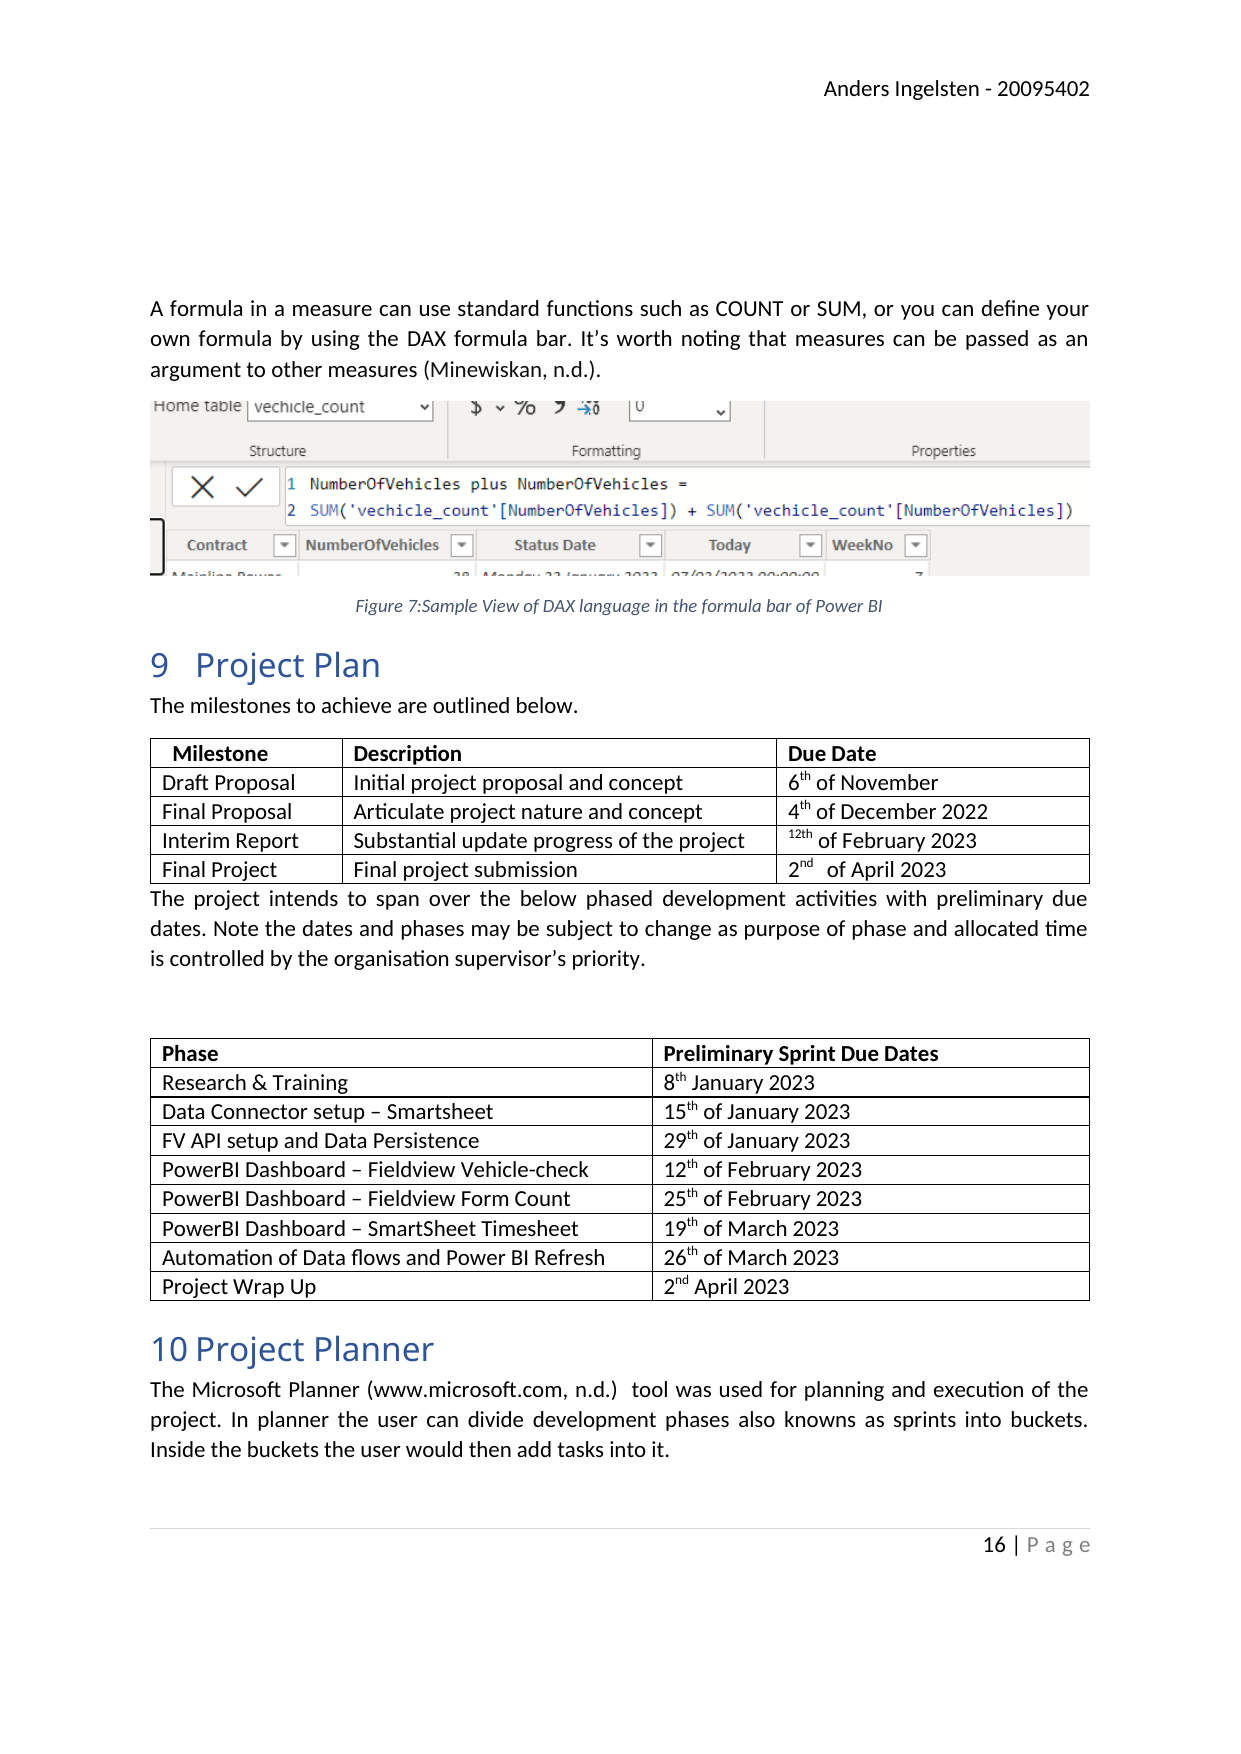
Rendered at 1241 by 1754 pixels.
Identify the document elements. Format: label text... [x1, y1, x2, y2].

table_cell PowerBI Dashboard – Fieldview Form Count [151, 1185, 652, 1213]
table_cell 26th of March 2023 [653, 1243, 1089, 1271]
text A formula in a measure can use standard functions such as COUNT or SUM, or you can define your own formula by using the DAX formula bar. It’s worth noting that measures can be passed as an argument to other measures (Minewiskan, n.d.). [150, 294, 1090, 383]
table_cell 2nd April 2023 [653, 1272, 1089, 1300]
table_cell Project Wrap Up [151, 1272, 652, 1300]
table_header Milestone [151, 739, 342, 767]
table_cell Articulate project nature and concept [343, 797, 776, 825]
table_cell 12th of February 2023 [653, 1156, 1089, 1183]
table_cell Automation of Data flows and Power BI Refresh [151, 1243, 652, 1271]
picture [150, 401, 1091, 576]
text The milestones to achieve are outlined below. [150, 691, 1090, 719]
text The project intends to span over the below phased development activities with preliminary due dates. Note the dates and phases may be subject to change as purpose of phase and allocated time is controlled by the organisation supervisor’s priority. [150, 884, 1090, 972]
table_cell PowerBI Dashboard – Fieldview Vehicle-check [151, 1156, 652, 1183]
table_cell 4th of December 2022 [777, 797, 1089, 825]
table_cell Final Project [151, 855, 342, 883]
table_cell 12th of February 2023 [777, 826, 1089, 854]
table_cell 29th of January 2023 [653, 1126, 1089, 1154]
table_cell Research & Training [151, 1068, 652, 1096]
table_header Description [343, 739, 776, 767]
table_cell FV API setup and Data Persistence [151, 1126, 652, 1154]
subtitle Project Planner [150, 1326, 1090, 1371]
table_cell Interim Report [151, 826, 342, 854]
table_cell Final project submission [343, 855, 776, 883]
table_header Preliminary Sprint Due Dates [653, 1039, 1089, 1067]
table_cell Data Connector setup – Smartsheet [151, 1098, 652, 1125]
table_cell PowerBI Dashboard – SmartSheet Timesheet [151, 1214, 652, 1242]
table_cell 15th of January 2023 [653, 1098, 1089, 1125]
table_cell 19th of March 2023 [653, 1214, 1089, 1242]
table_cell Draft Proposal [151, 768, 342, 796]
subtitle Project Plan [150, 642, 1090, 687]
table_cell Substantial update progress of the project [343, 826, 776, 854]
table_cell 8th January 2023 [653, 1068, 1089, 1096]
table_cell Final Proposal [151, 797, 342, 825]
text The Microsoft Planner (www.microsoft.com, n.d.) tool was used for planning and execution of the project. In planner the user can divide development phases also knowns as sprints into buckets. Inside the buckets the user would then add tasks into it. [150, 1375, 1090, 1463]
table_cell 2nd of April 2023 [777, 855, 1089, 883]
table_cell 6th of November [777, 768, 1089, 796]
table_cell Initial project proposal and concept [343, 768, 776, 796]
table_header Phase [151, 1039, 652, 1067]
table_header Due Date [777, 739, 1089, 767]
table_cell 25th of February 2023 [653, 1185, 1089, 1213]
